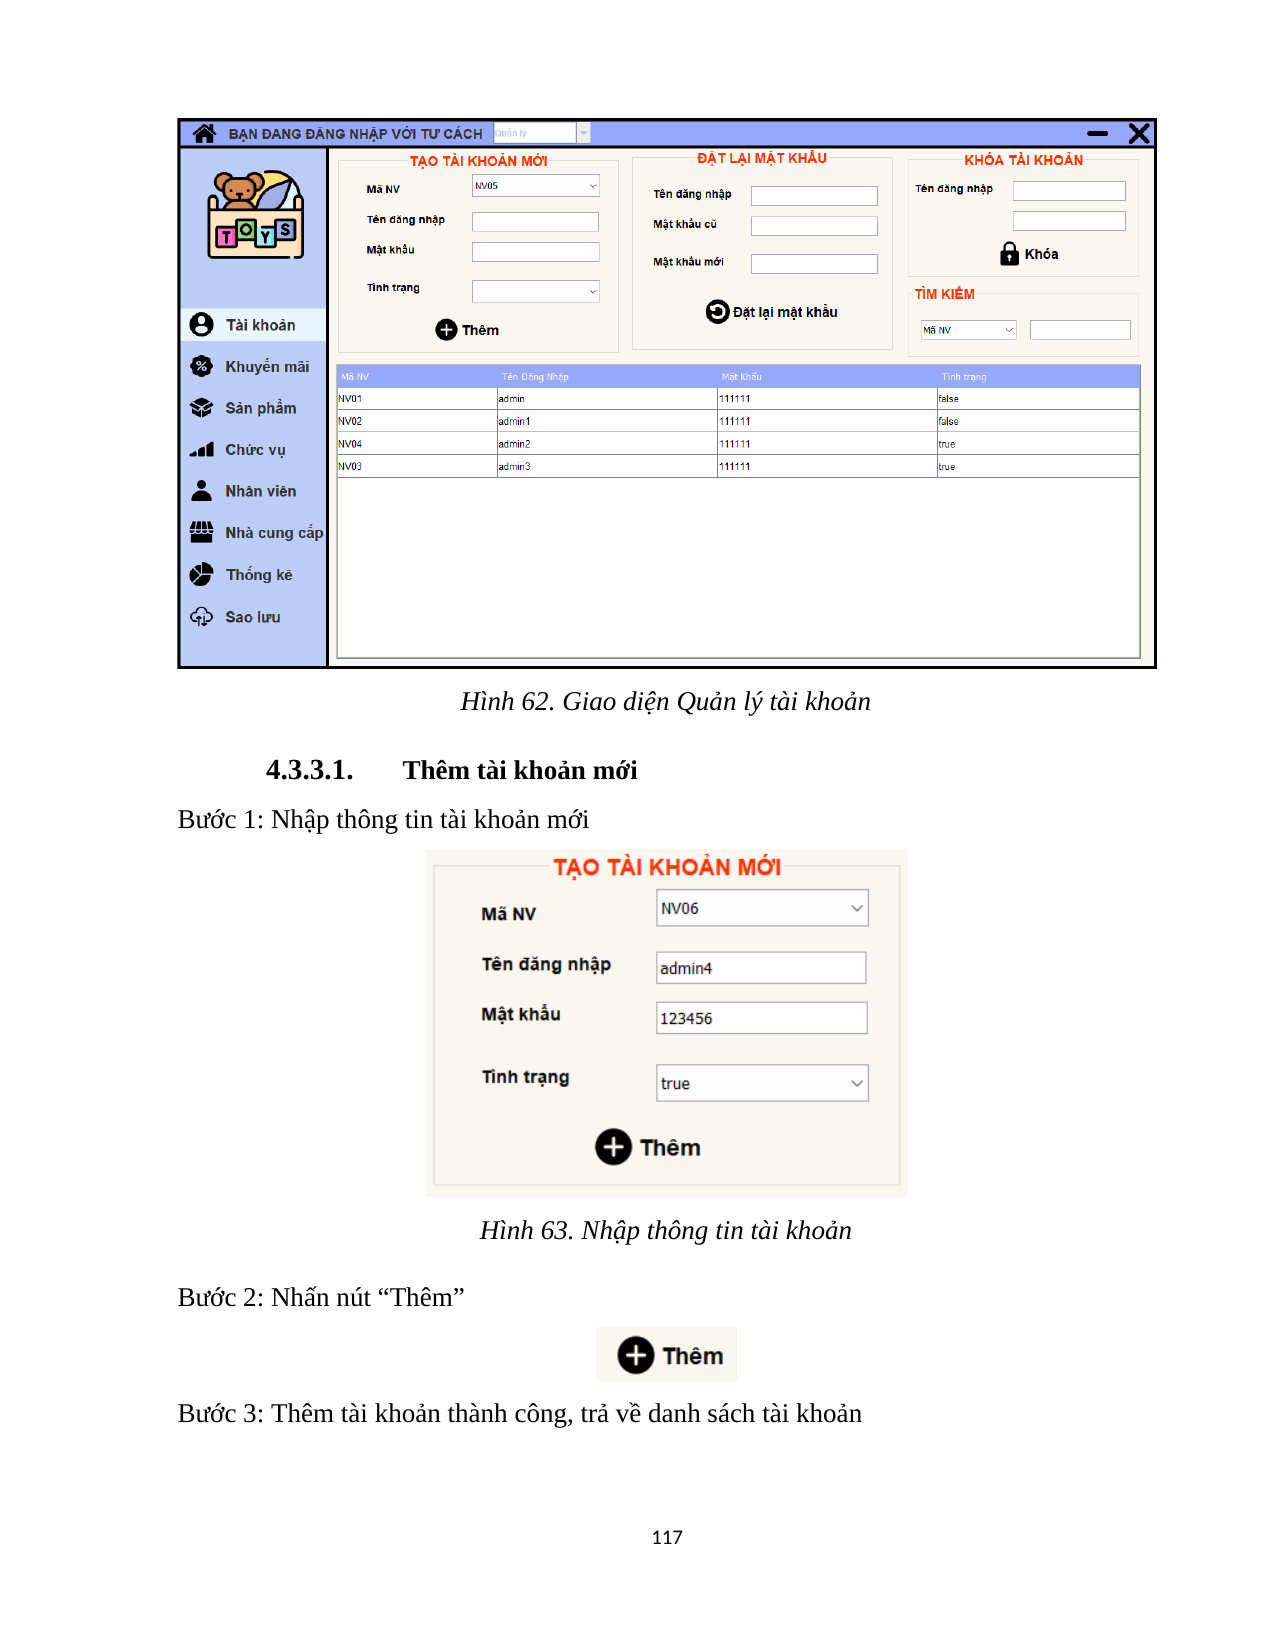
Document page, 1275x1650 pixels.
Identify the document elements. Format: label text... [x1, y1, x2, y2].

list Bước 1: Nhập thông tin tài khoản mới [177, 803, 1157, 834]
picture [177, 118, 1157, 669]
text Thêm tài khoản mới [266, 752, 1157, 786]
picture [426, 849, 908, 1197]
text Bước 2: Nhấn nút “Thêm” [177, 1281, 1157, 1312]
text Hình 63. Nhập thông tin tài khoản [177, 1214, 1157, 1245]
text Bước 3: Thêm tài khoản thành công, trả về danh sách tài khoản [177, 1397, 1157, 1428]
picture [596, 1327, 738, 1381]
text Hình 62. Giao diện Quản lý tài khoản [177, 685, 1157, 716]
